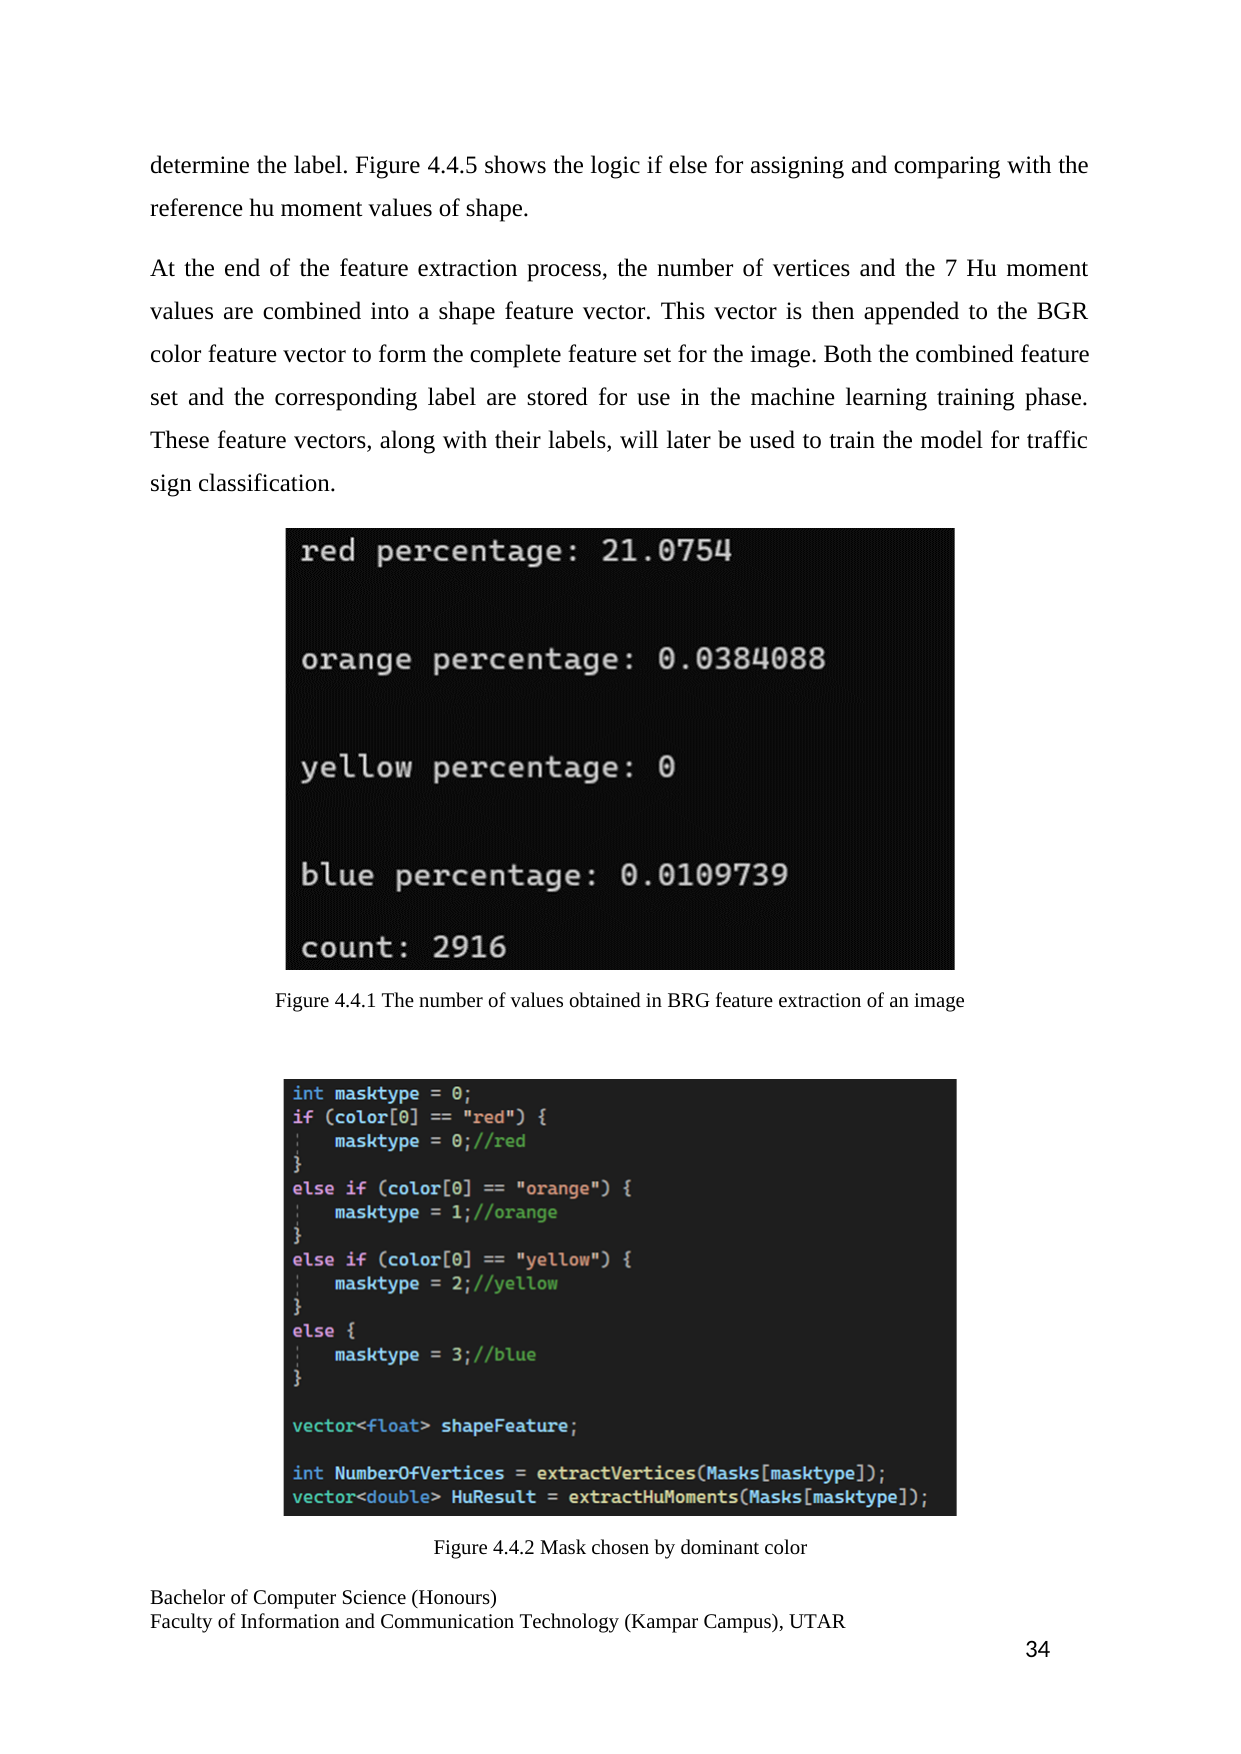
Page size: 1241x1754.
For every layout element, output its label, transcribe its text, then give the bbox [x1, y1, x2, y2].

text At the end of the feature extraction process, the number of vertices and the 7 Hu moment values are combined into a shape feature vector. This vector is then appended to the BGR color feature vector to form the complete feature set for the image. Both the combined feature set and the corresponding label are stored for use in the machine learning training phase. These feature vectors, along with their labels, will later be used to train the model for traffic sign classification. [150, 253, 1090, 497]
text Figure 4.4.1 The number of values obtained in BRG feature extraction of an image [150, 988, 1090, 1012]
text Figure 4.4.2 Mask chosen by dominant color [150, 1534, 1090, 1559]
picture [285, 528, 955, 970]
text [150, 150, 1090, 222]
picture [283, 1079, 957, 1516]
